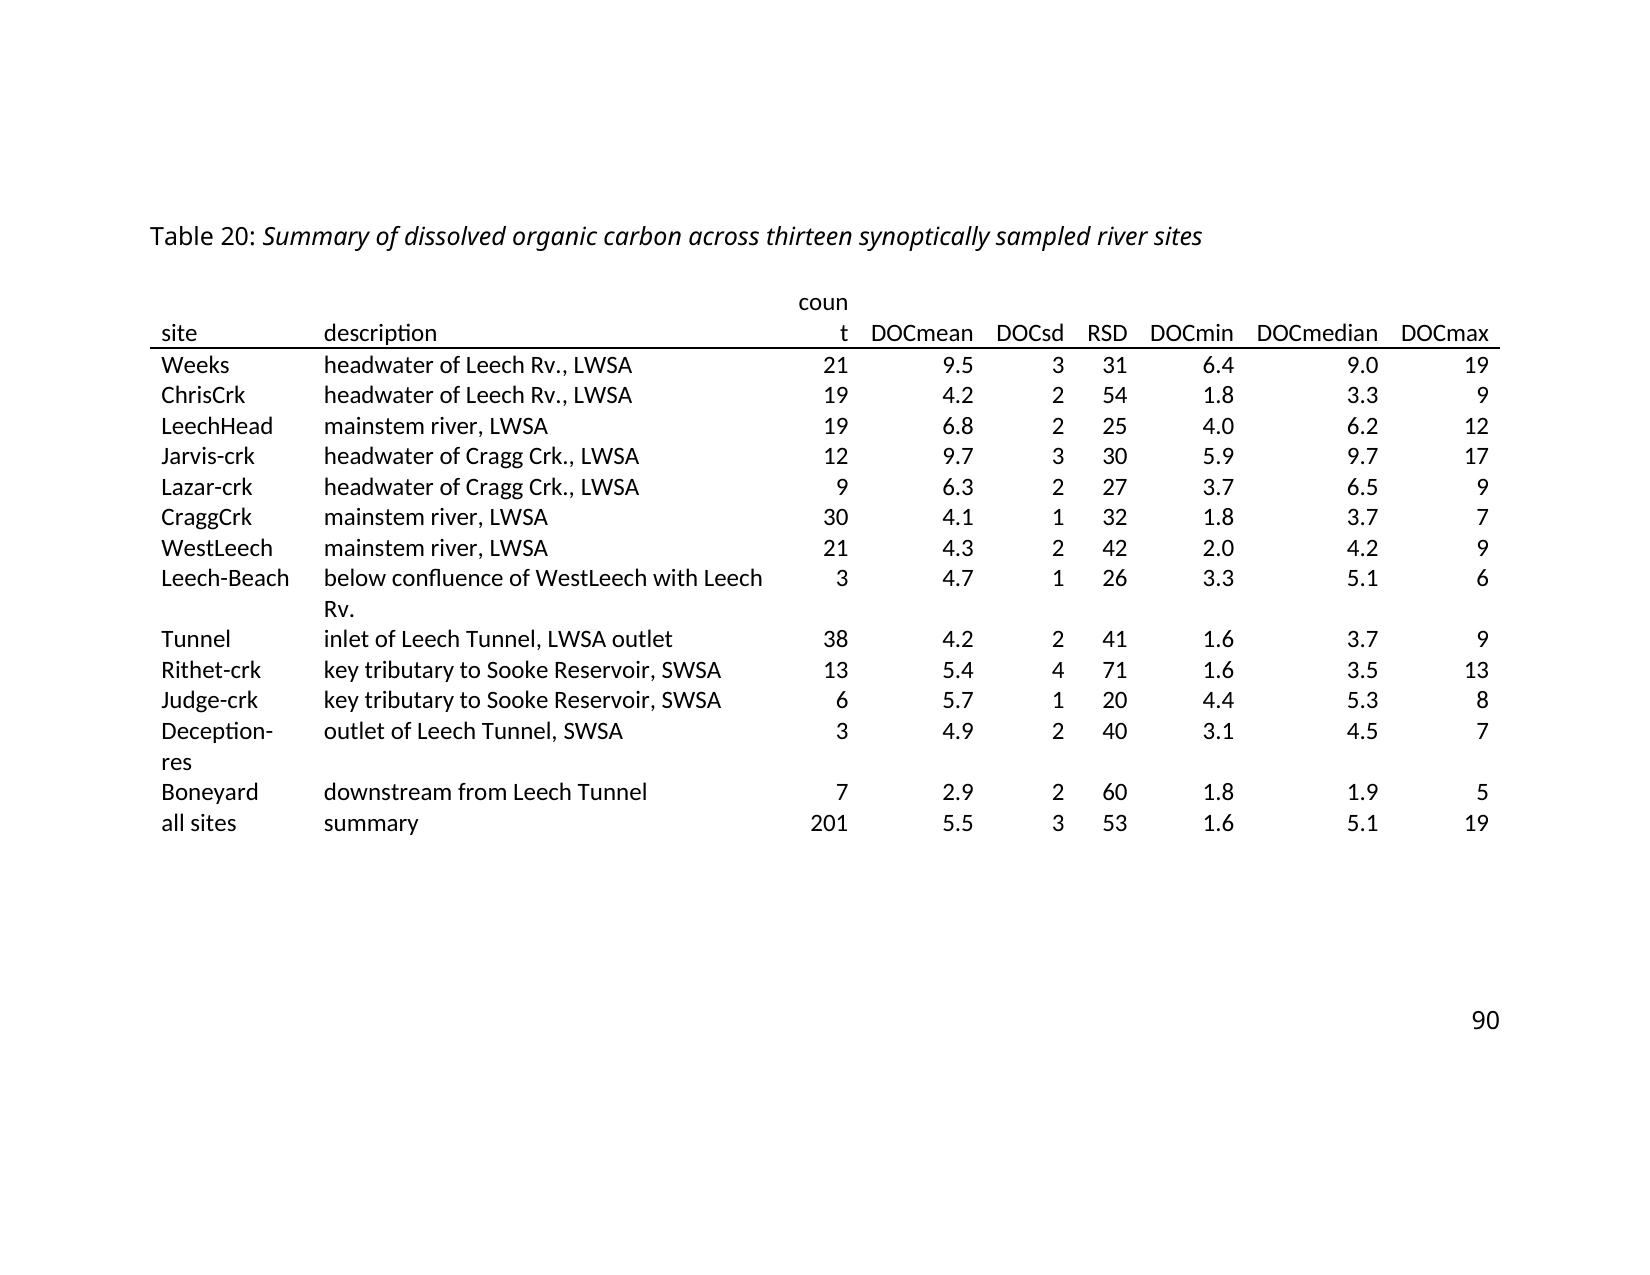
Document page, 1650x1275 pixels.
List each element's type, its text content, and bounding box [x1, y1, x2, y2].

table_cell 31 [1076, 349, 1138, 379]
table_cell 4.1 [859, 501, 985, 532]
table_cell Tunnel [150, 624, 312, 654]
table_cell 8 [1389, 685, 1500, 715]
table_cell 9.7 [1245, 440, 1389, 471]
table_cell 26 [1076, 563, 1138, 623]
table_cell 3.1 [1139, 715, 1245, 776]
table_cell headwater of Leech Rv., LWSA [313, 349, 778, 379]
table_cell 3 [985, 807, 1076, 837]
table_cell 6.5 [1245, 471, 1389, 501]
table_cell 3 [985, 349, 1076, 379]
table_cell 1 [985, 501, 1076, 532]
table_cell 60 [1076, 776, 1138, 807]
table_cell 25 [1076, 410, 1138, 440]
table_cell 5.5 [859, 807, 985, 837]
table_cell 4.0 [1139, 410, 1245, 440]
table_cell 6.2 [1245, 410, 1389, 440]
table_cell 17 [1389, 440, 1500, 471]
table_cell 4.9 [859, 715, 985, 776]
table_cell 9 [1389, 379, 1500, 410]
table_cell 2 [985, 471, 1076, 501]
table_cell 13 [1389, 654, 1500, 684]
table_cell 3 [985, 440, 1076, 471]
table_cell 6.4 [1139, 349, 1245, 379]
table_cell 1.8 [1139, 379, 1245, 410]
table_cell 1.6 [1139, 807, 1245, 837]
table_cell summary [313, 807, 778, 837]
table_cell 4.2 [859, 379, 985, 410]
table_cell 13 [779, 654, 859, 684]
table_cell 7 [779, 776, 859, 807]
table_cell 9.0 [1245, 349, 1389, 379]
table_cell 5.1 [1245, 807, 1389, 837]
table_header description [313, 286, 778, 347]
table_cell 1.6 [1139, 624, 1245, 654]
table_cell 3.7 [1245, 501, 1389, 532]
table_cell 19 [779, 410, 859, 440]
table_cell 21 [779, 349, 859, 379]
table_cell 71 [1076, 654, 1138, 684]
table_cell 19 [1389, 349, 1500, 379]
table_cell headwater of Cragg Crk., LWSA [313, 440, 778, 471]
table_header DOCmin [1139, 286, 1245, 347]
table_cell 6 [779, 685, 859, 715]
table_cell Lazar-crk [150, 471, 312, 501]
table_cell 9 [1389, 471, 1500, 501]
table_cell 2 [985, 379, 1076, 410]
table_cell Weeks [150, 349, 312, 379]
table_cell 5 [1389, 776, 1500, 807]
table_cell 3 [779, 715, 859, 776]
table_cell 19 [1389, 807, 1500, 837]
table_cell headwater of Cragg Crk., LWSA [313, 471, 778, 501]
table_cell 32 [1076, 501, 1138, 532]
table_cell Boneyard [150, 776, 312, 807]
table_cell 4.4 [1139, 685, 1245, 715]
table_cell 42 [1076, 532, 1138, 562]
table_cell 9.7 [859, 440, 985, 471]
table_cell 4.2 [859, 624, 985, 654]
table_cell all sites [150, 807, 312, 837]
table_cell 20 [1076, 685, 1138, 715]
table_cell 27 [1076, 471, 1138, 501]
table_cell outlet of Leech Tunnel, SWSA [313, 715, 778, 776]
table_cell Rithet-crk [150, 654, 312, 684]
table_cell WestLeech [150, 532, 312, 562]
table_header DOCmean [859, 286, 985, 347]
table_cell 1.8 [1139, 501, 1245, 532]
table_cell 9.5 [859, 349, 985, 379]
table_cell 53 [1076, 807, 1138, 837]
table_cell 5.3 [1245, 685, 1389, 715]
table_cell 38 [779, 624, 859, 654]
table_cell 12 [779, 440, 859, 471]
table_cell 3.5 [1245, 654, 1389, 684]
table_cell LeechHead [150, 410, 312, 440]
table_cell 30 [1076, 440, 1138, 471]
table_cell 19 [779, 379, 859, 410]
table_cell 1.6 [1139, 654, 1245, 684]
table_cell below confluence of WestLeech with Leech Rv. [313, 563, 778, 623]
table_cell 12 [1389, 410, 1500, 440]
table_cell 4.3 [859, 532, 985, 562]
table_header RSD [1076, 286, 1138, 347]
table_cell key tributary to Sooke Reservoir, SWSA [313, 685, 778, 715]
table_cell 6.8 [859, 410, 985, 440]
table_cell 1 [985, 685, 1076, 715]
table_cell 1 [985, 563, 1076, 623]
table_cell 9 [1389, 624, 1500, 654]
table_cell 1.8 [1139, 776, 1245, 807]
table_cell 2.0 [1139, 532, 1245, 562]
table_cell 41 [1076, 624, 1138, 654]
table_cell 21 [779, 532, 859, 562]
table_cell downstream from Leech Tunnel [313, 776, 778, 807]
table_cell 2.9 [859, 776, 985, 807]
table_cell 6 [1389, 563, 1500, 623]
table_cell 3.7 [1139, 471, 1245, 501]
table_cell 3 [779, 563, 859, 623]
table_cell CraggCrk [150, 501, 312, 532]
table_cell 54 [1076, 379, 1138, 410]
table_cell 9 [779, 471, 859, 501]
table_cell 5.1 [1245, 563, 1389, 623]
table_cell 2 [985, 410, 1076, 440]
table_cell 5.9 [1139, 440, 1245, 471]
table_cell Deception-res [150, 715, 312, 776]
table_cell 3.7 [1245, 624, 1389, 654]
table_cell Jarvis-crk [150, 440, 312, 471]
table_cell Leech-Beach [150, 563, 312, 623]
table_cell Judge-crk [150, 685, 312, 715]
table_cell 4 [985, 654, 1076, 684]
table_header DOCmedian [1245, 286, 1389, 347]
text Table 20: Summary of dissolved organic carbon across thirteen synoptically sampled river sites [150, 218, 1500, 252]
table_header DOCsd [985, 286, 1076, 347]
table_cell 9 [1389, 532, 1500, 562]
table_cell 2 [985, 715, 1076, 776]
table_header DOCmax [1389, 286, 1500, 347]
table_cell 5.4 [859, 654, 985, 684]
table_cell 6.3 [859, 471, 985, 501]
table_cell 4.7 [859, 563, 985, 623]
table_cell 3.3 [1139, 563, 1245, 623]
table_cell 2 [985, 624, 1076, 654]
table_cell 4.2 [1245, 532, 1389, 562]
table_header count [779, 286, 859, 347]
table_cell 2 [985, 776, 1076, 807]
table_cell headwater of Leech Rv., LWSA [313, 379, 778, 410]
table_header site [150, 286, 312, 347]
table_cell 201 [779, 807, 859, 837]
table_cell 7 [1389, 501, 1500, 532]
table_cell 1.9 [1245, 776, 1389, 807]
table_cell 2 [985, 532, 1076, 562]
table_cell mainstem river, LWSA [313, 501, 778, 532]
table_cell 3.3 [1245, 379, 1389, 410]
table_cell ChrisCrk [150, 379, 312, 410]
table_cell key tributary to Sooke Reservoir, SWSA [313, 654, 778, 684]
table_cell 30 [779, 501, 859, 532]
table_cell 7 [1389, 715, 1500, 776]
table_cell 40 [1076, 715, 1138, 776]
table_cell mainstem river, LWSA [313, 532, 778, 562]
table_cell 4.5 [1245, 715, 1389, 776]
table_cell inlet of Leech Tunnel, LWSA outlet [313, 624, 778, 654]
table_cell mainstem river, LWSA [313, 410, 778, 440]
table_cell 5.7 [859, 685, 985, 715]
